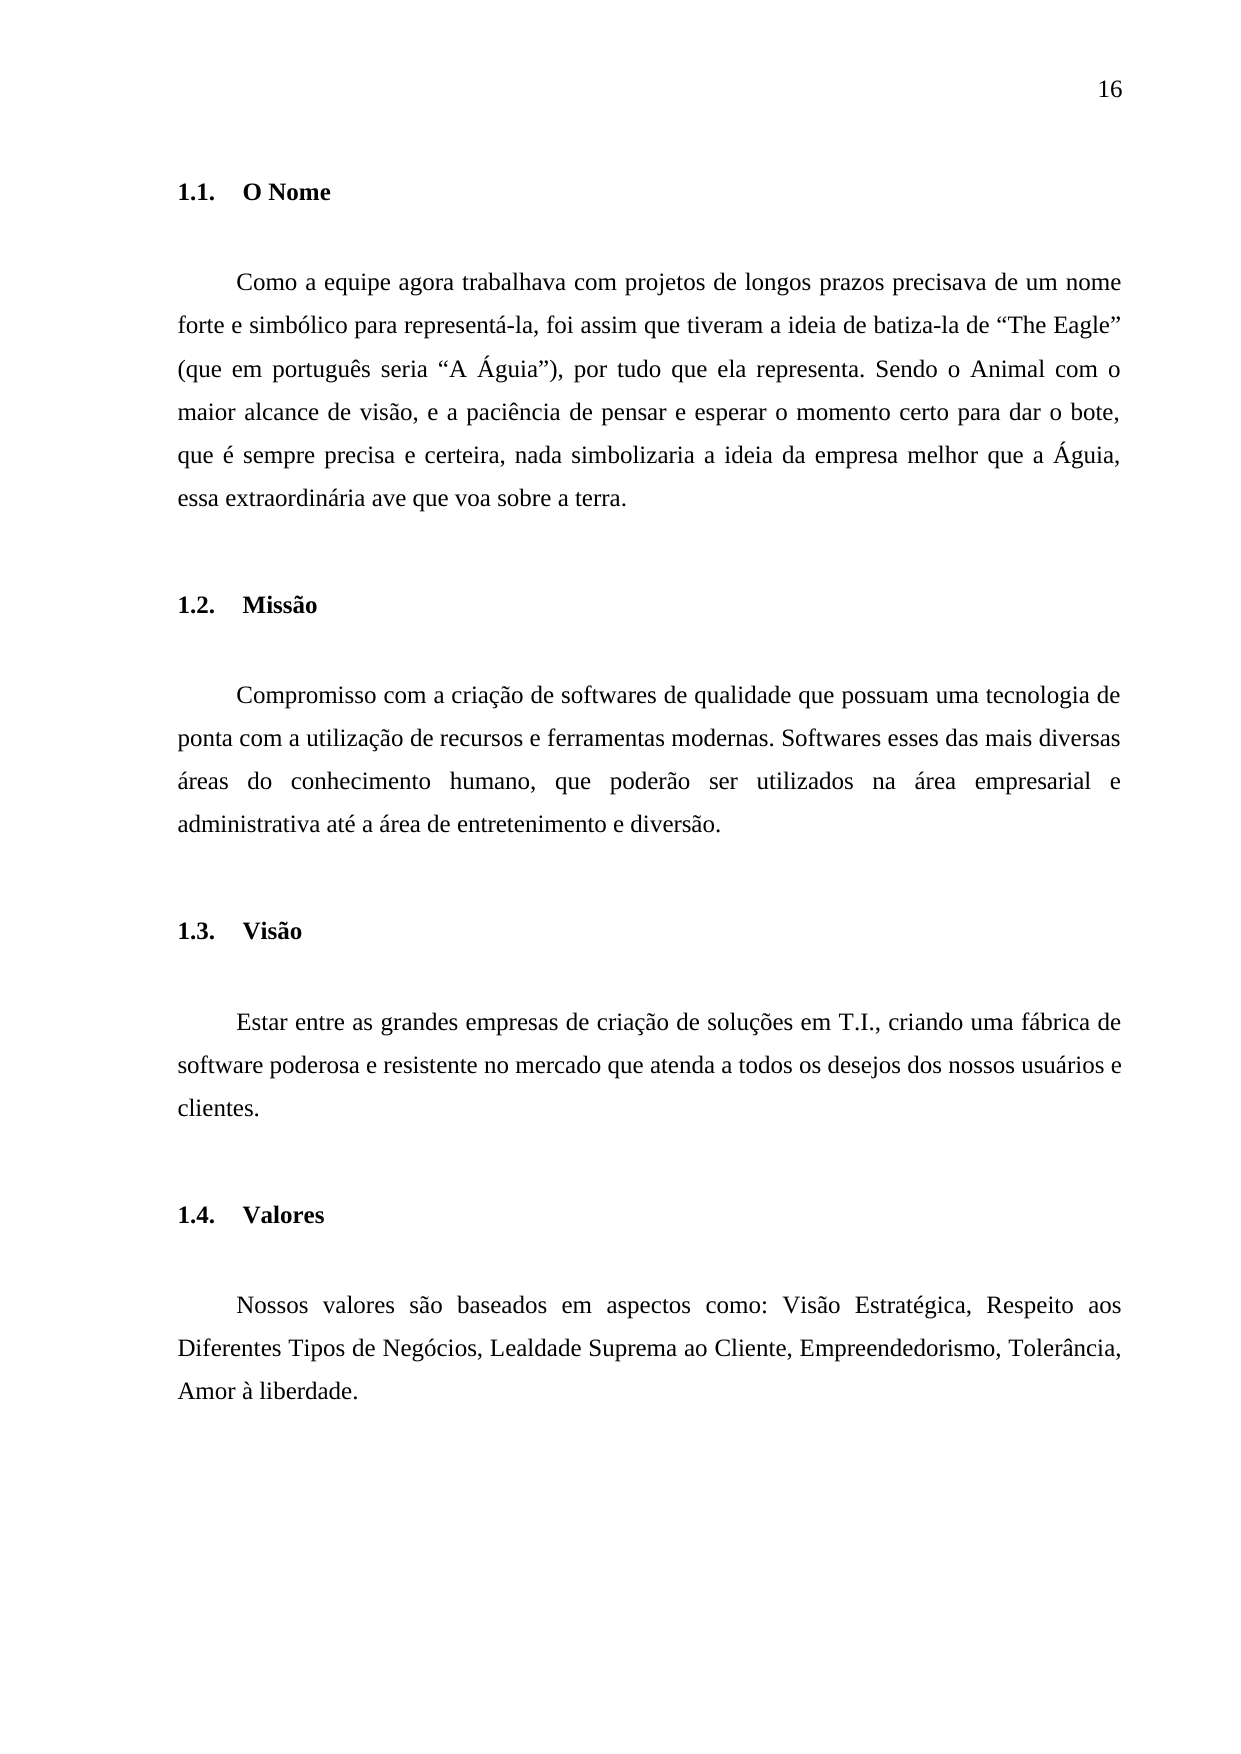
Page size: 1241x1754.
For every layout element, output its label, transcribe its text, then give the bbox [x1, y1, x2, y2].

subtitle O Nome [177, 177, 1122, 206]
subtitle Visão [177, 916, 1122, 945]
subtitle Valores [177, 1200, 1122, 1228]
text Nossos valores são baseados em aspectos como: Visão Estratégica, Respeito aos Diferentes Tipos de Negócios, Lealdade Suprema ao Cliente, Empreendedorismo, Tolerância, Amor à liberdade. [177, 1290, 1122, 1405]
text Como a equipe agora trabalhava com projetos de longos prazos precisava de um nome forte e simbólico para representá-la, foi assim que tiveram a ideia de batiza-la de “The Eagle” (que em português seria “A Águia”), por tudo que ela representa. Sendo o Animal com o maior alcance de visão, e a paciência de pensar e esperar o momento certo para dar o bote, que é sempre precisa e certeira, nada simbolizaria a ideia da empresa melhor que a Águia, essa extraordinária ave que voa sobre a terra. [177, 267, 1122, 512]
text Estar entre as grandes empresas de criação de soluções em T.I., criando uma fábrica de software poderosa e resistente no mercado que atenda a todos os desejos dos nossos usuários e clientes. [177, 1007, 1122, 1122]
text Compromisso com a criação de softwares de qualidade que possuam uma tecnologia de ponta com a utilização de recursos e ferramentas modernas. Softwares esses das mais diversas áreas do conhecimento humano, que poderão ser utilizados na área empresarial e administrativa até a área de entretenimento e diversão. [177, 680, 1122, 838]
subtitle Missão [177, 590, 1122, 619]
